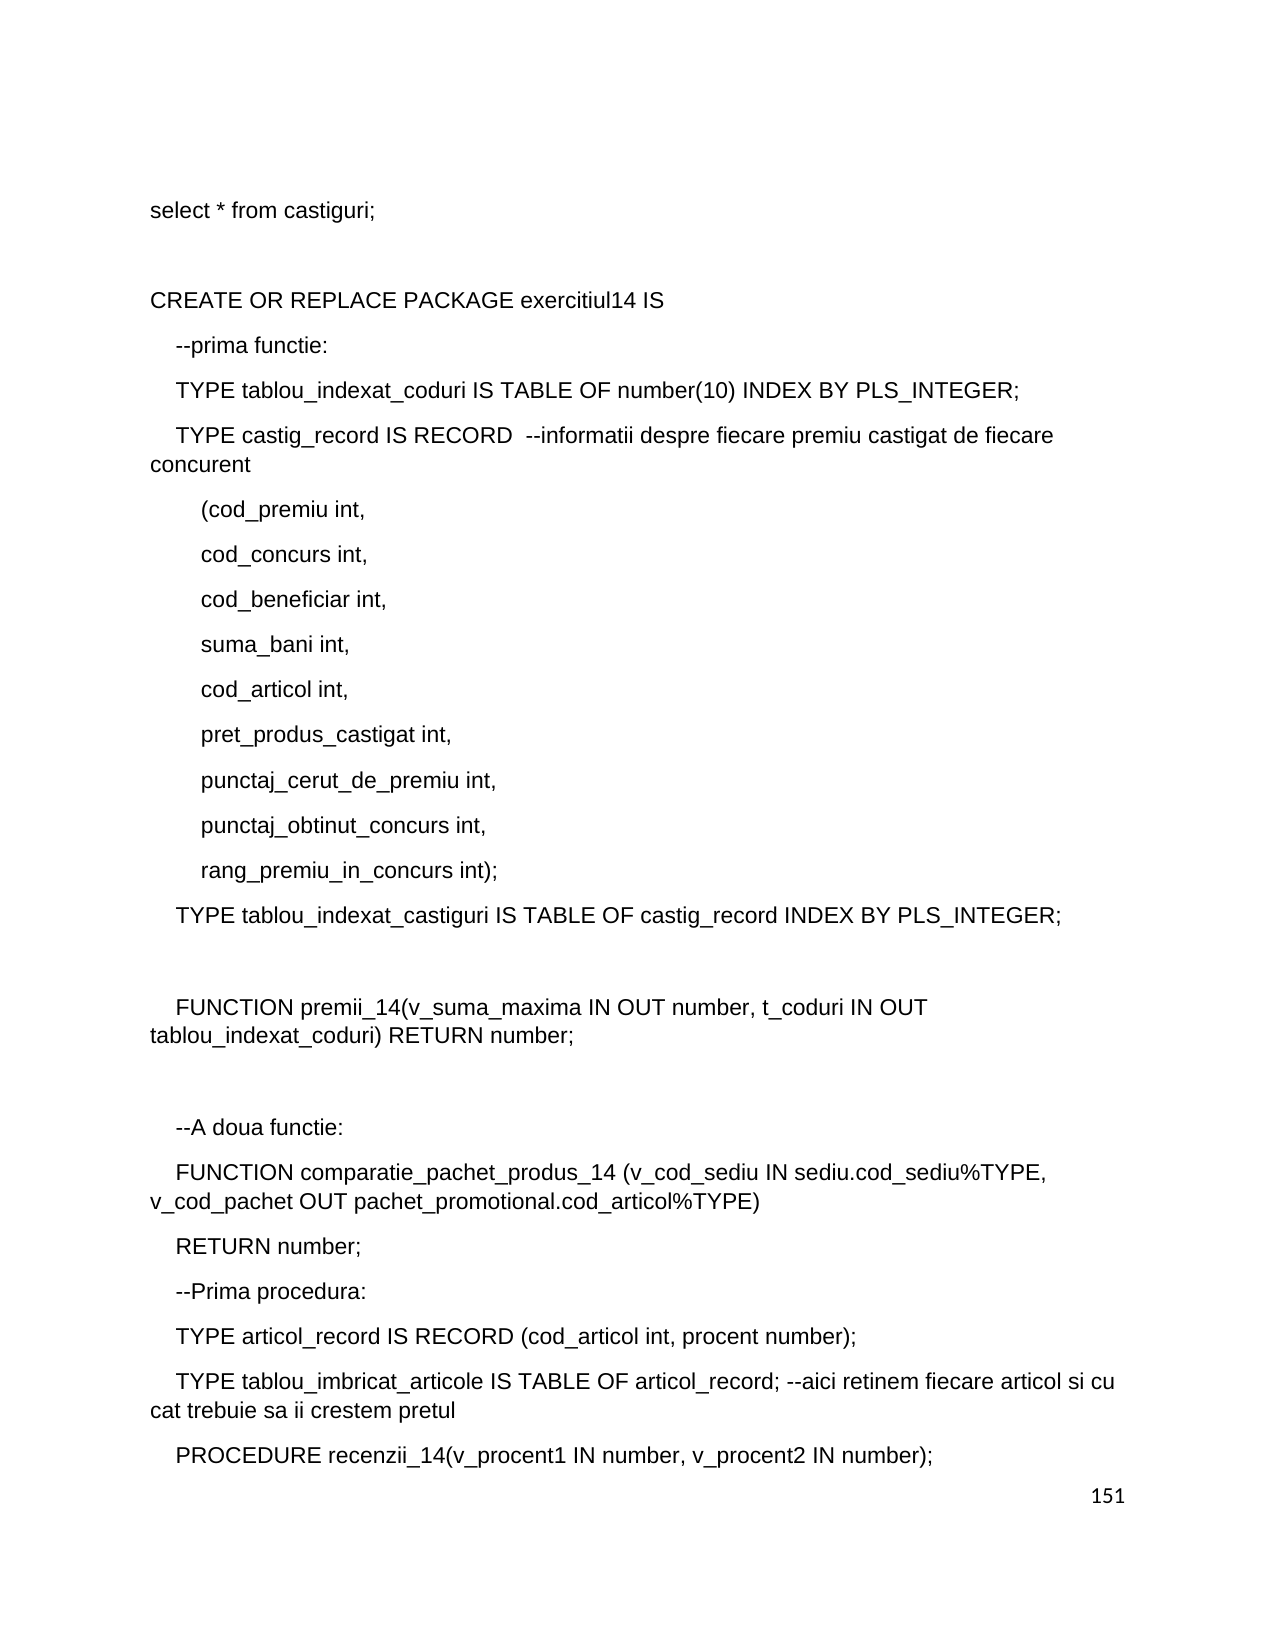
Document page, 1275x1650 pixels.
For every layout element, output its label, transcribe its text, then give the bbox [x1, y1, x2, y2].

text FUNCTION comparatie_pachet_produs_14 (v_cod_sediu IN sediu.cod_sediu%TYPE, v_cod_pachet OUT pachet_promotional.cod_articol%TYPE) [150, 1159, 1125, 1214]
text cod_concurs int, [150, 541, 1125, 567]
text CREATE OR REPLACE PACKAGE exercitiul14 IS [150, 287, 1125, 313]
text --A doua functie: [150, 1114, 1125, 1141]
text --prima functie: [150, 332, 1125, 358]
text TYPE tablou_indexat_coduri IS TABLE OF number(10) INDEX BY PLS_INTEGER; [150, 377, 1125, 404]
text RETURN number; [150, 1233, 1125, 1259]
text FUNCTION premii_14(v_suma_maxima IN OUT number, t_coduri IN OUT tablou_indexat_coduri) RETURN number; [150, 994, 1125, 1049]
text TYPE articol_record IS RECORD (cod_articol int, procent number); [150, 1323, 1125, 1349]
text TYPE castig_record IS RECORD --informatii despre fiecare premiu castigat de fiecare concurent [150, 422, 1125, 477]
text cod_articol int, [150, 676, 1125, 703]
text --Prima procedura: [150, 1278, 1125, 1304]
text rang_premiu_in_concurs int); [150, 857, 1125, 883]
text punctaj_obtinut_concurs int, [150, 812, 1125, 838]
text pret_produs_castigat int, [150, 721, 1125, 748]
text suma_bani int, [150, 631, 1125, 658]
text cod_beneficiar int, [150, 586, 1125, 612]
text PROCEDURE recenzii_14(v_procent1 IN number, v_procent2 IN number); [150, 1442, 1125, 1468]
text TYPE tablou_indexat_castiguri IS TABLE OF castig_record INDEX BY PLS_INTEGER; [150, 902, 1125, 928]
text select * from castiguri; [150, 197, 1125, 223]
text punctaj_cerut_de_premiu int, [150, 767, 1125, 793]
text (cod_premiu int, [150, 496, 1125, 522]
text TYPE tablou_imbricat_articole IS TABLE OF articol_record; --aici retinem fiecare articol si cu cat trebuie sa ii crestem pretul [150, 1368, 1125, 1423]
